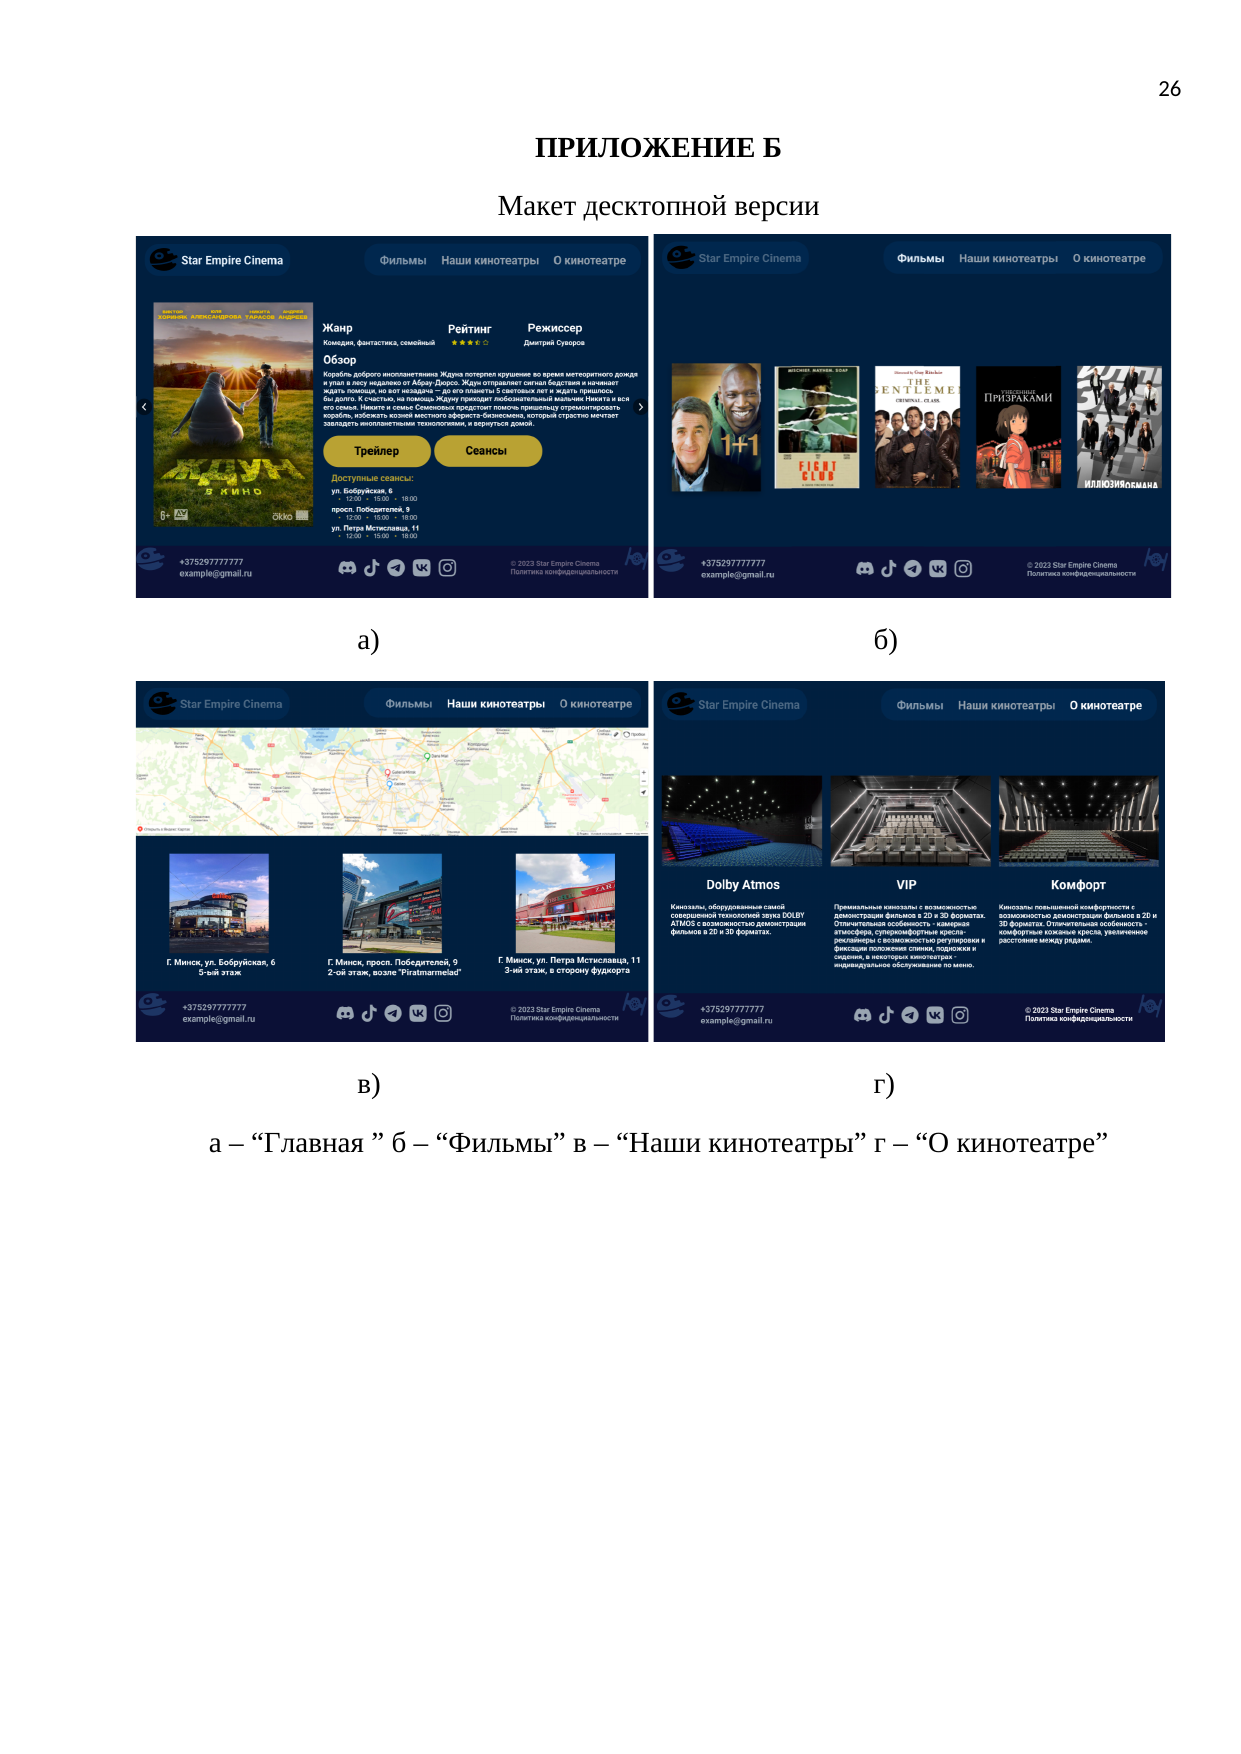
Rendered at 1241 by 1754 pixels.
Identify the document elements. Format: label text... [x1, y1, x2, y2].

picture [653, 681, 1165, 1042]
picture [135, 236, 649, 598]
text а – “Главная ” б – “Фильмы” в – “Наши кинотеатры” г – “О кинотеатре” [136, 1125, 1181, 1159]
text а) б) [136, 622, 1181, 656]
text ПРИЛОЖЕНИЕ Б [136, 130, 1181, 163]
picture [653, 234, 1172, 598]
text Макет десктопной версии [136, 188, 1181, 222]
text в) г) [136, 1067, 1181, 1100]
picture [135, 681, 649, 1042]
